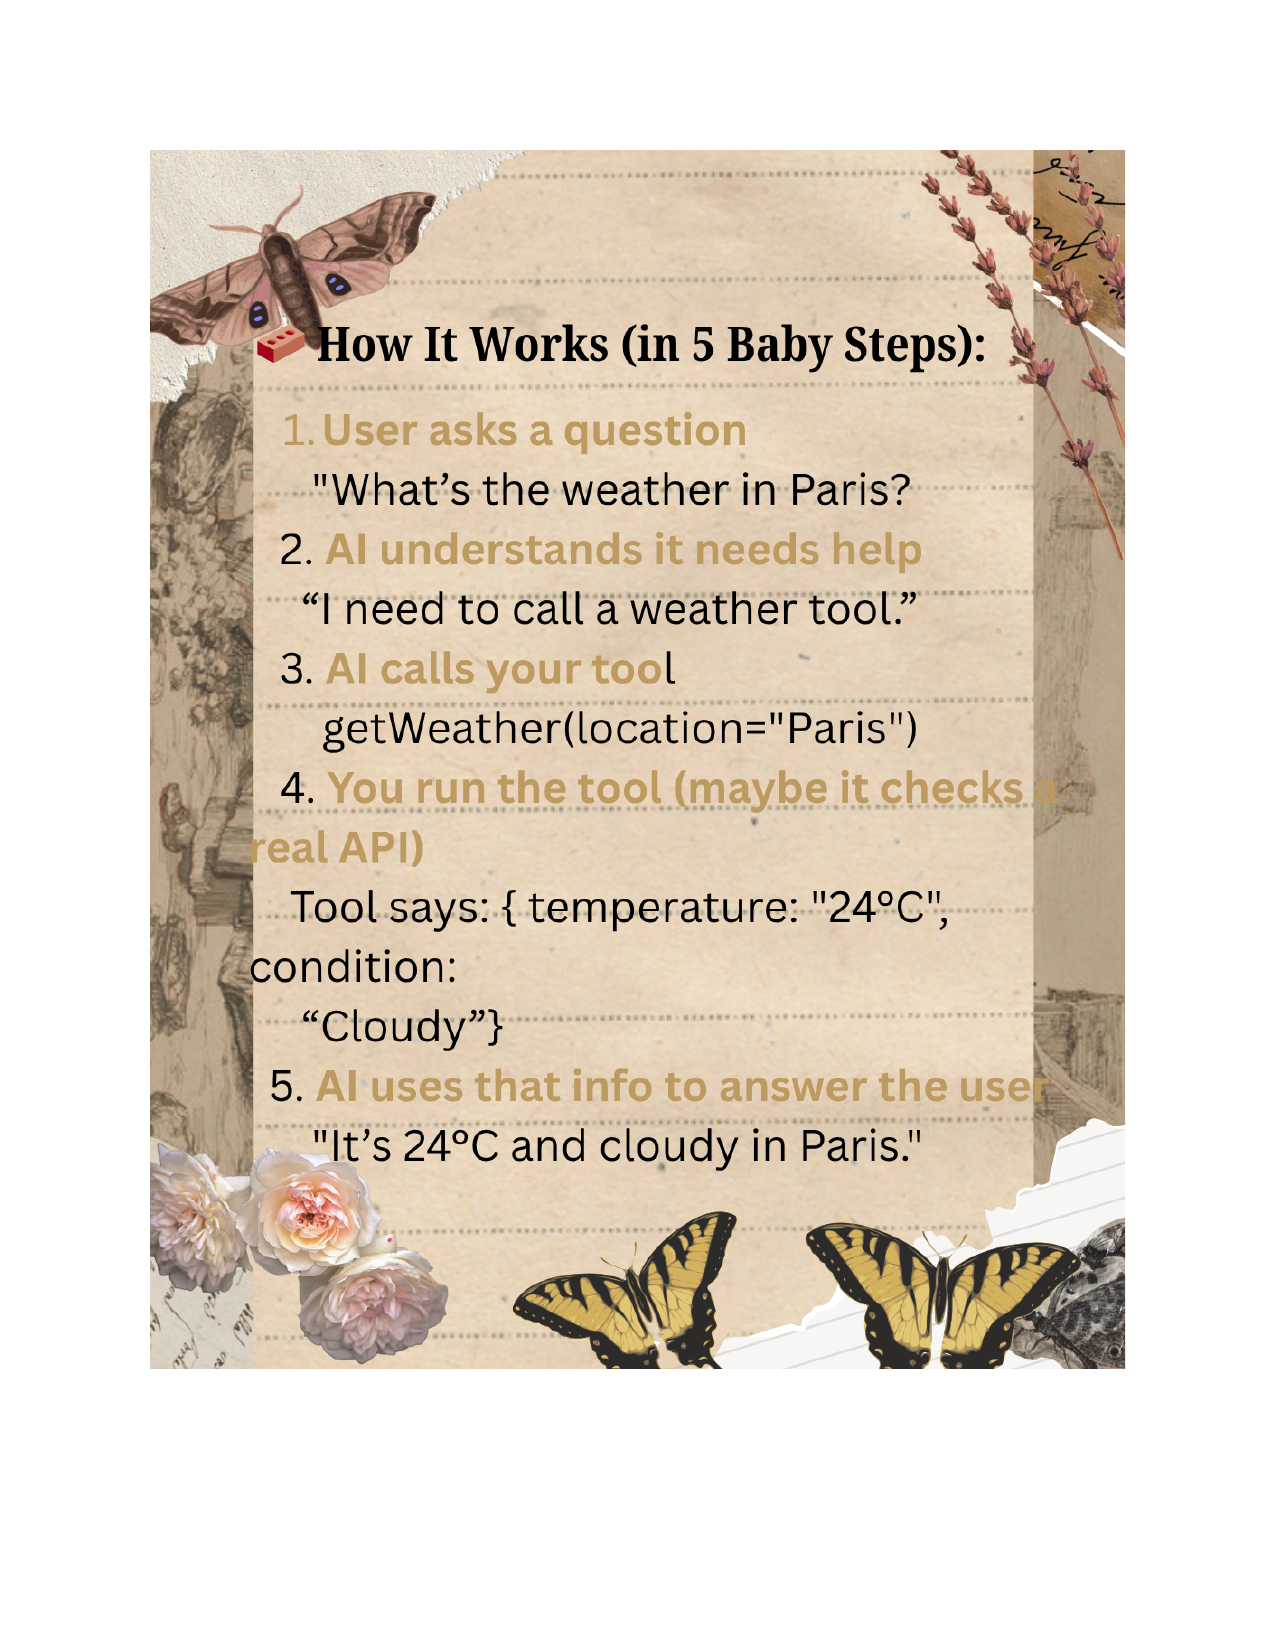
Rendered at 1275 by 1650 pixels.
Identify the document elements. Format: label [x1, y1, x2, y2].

picture [150, 150, 1125, 1369]
